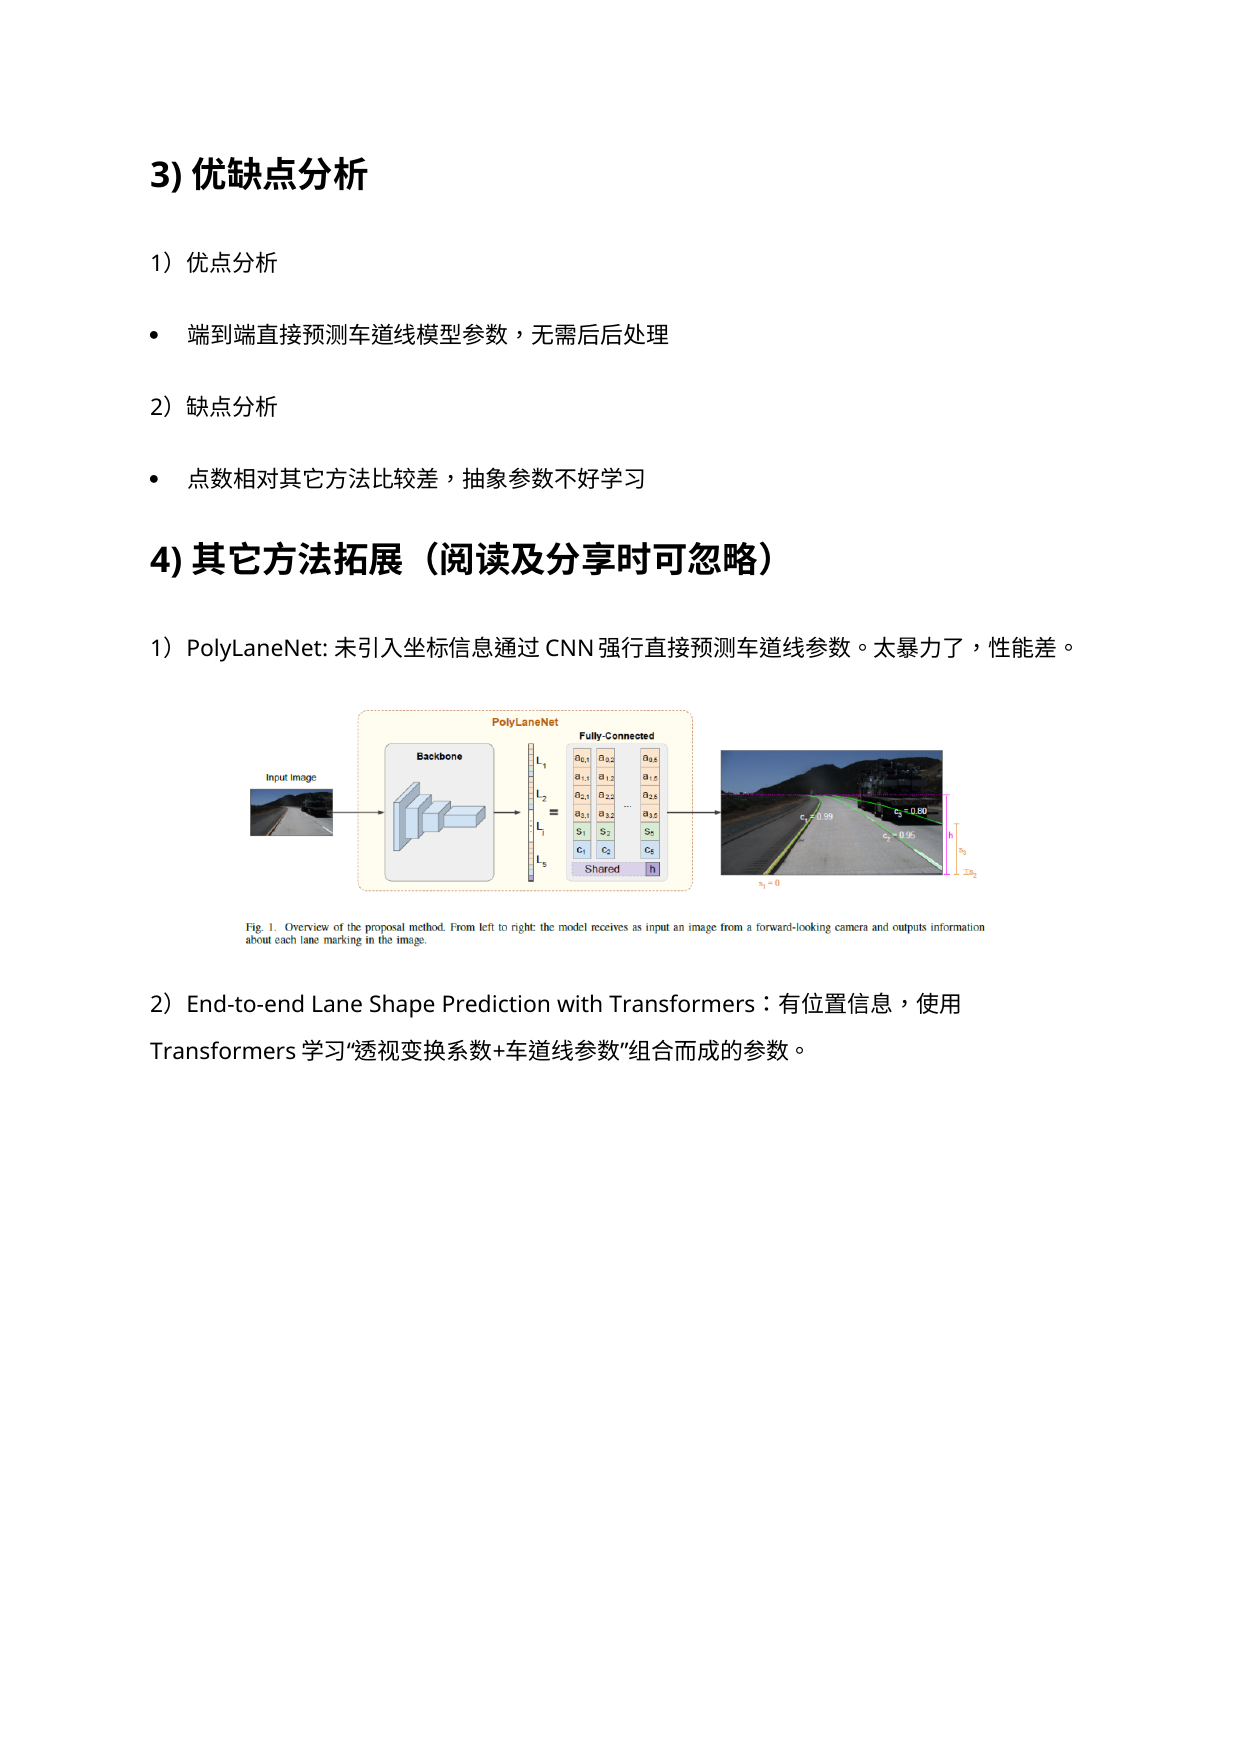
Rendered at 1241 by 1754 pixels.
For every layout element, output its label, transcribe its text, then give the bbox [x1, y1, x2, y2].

list 端到端直接预测车道线模型参数，无需后后处理 [150, 319, 1090, 350]
text 2）End-to-end Lane Shape Prediction with Transformers：有位置信息，使用Transformers学习“透视变换系数+车道线参数”组合而成的参数。 [150, 988, 1090, 1066]
subtitle 4) 其它方法拓展（阅读及分享时可忽略） [150, 535, 1090, 583]
text 1）优点分析 [150, 247, 1090, 278]
subtitle 3) 优缺点分析 [150, 150, 1090, 198]
text 2）缺点分析 [150, 391, 1090, 422]
text 1）PolyLaneNet: 未引入坐标信息通过CNN强行直接预测车道线参数。太暴力了，性能差。 [150, 632, 1090, 663]
picture [235, 703, 1005, 947]
list 点数相对其它方法比较差，抽象参数不好学习 [150, 463, 1090, 494]
